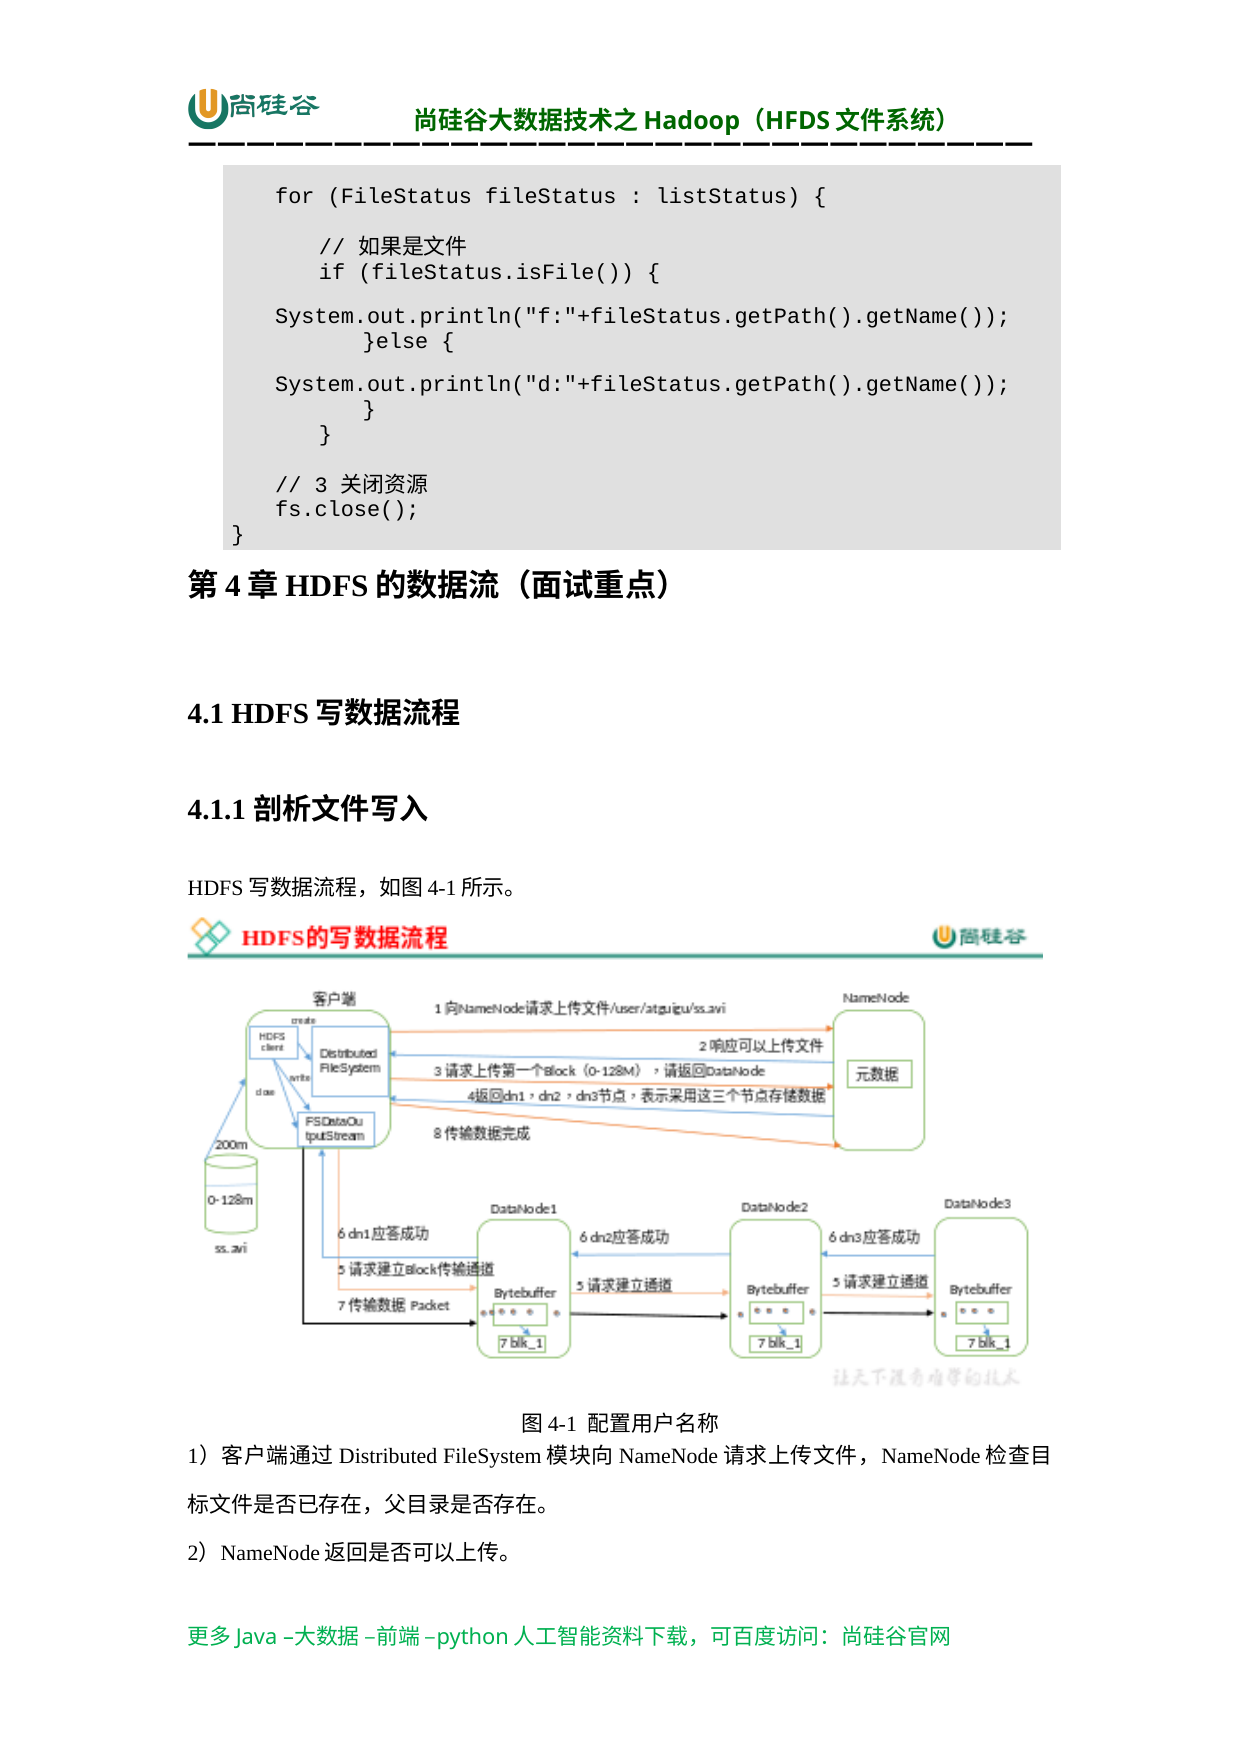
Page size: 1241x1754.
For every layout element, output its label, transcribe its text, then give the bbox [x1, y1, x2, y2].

text System.out.println("f:"+fileStatus.getPath().getName()); [223, 286, 1061, 330]
text } [223, 523, 1061, 550]
text // 如果是文件 [223, 229, 1061, 261]
text System.out.println("d:"+fileStatus.getPath().getName()); [223, 354, 1061, 398]
subtitle 4.1 HDFS写数据流程 [187, 678, 1053, 743]
text fs.close(); [223, 499, 1061, 523]
text if (fileStatus.isFile()) { [223, 261, 1061, 286]
text 图4-1 配置用户名称 [187, 1405, 1053, 1438]
text for (FileStatus fileStatus : listStatus) { [223, 186, 1061, 211]
text 2）NameNode返回是否可以上传。 [187, 1535, 1053, 1567]
text // 3 关闭资源 [223, 467, 1061, 499]
picture [187, 88, 320, 130]
text HDFS写数据流程，如图4-1所示。 [187, 869, 1053, 902]
text 1）客户端通过Distributed FileSystem模块向NameNode请求上传文件，NameNode检查目标文件是否已存在，父目录是否存在。 [187, 1438, 1053, 1519]
text } [223, 423, 1061, 448]
subtitle 4.1.1 剖析文件写入 [187, 774, 1053, 839]
subtitle 第4章 HDFS的数据流（面试重点） [187, 550, 1053, 615]
text }else { [223, 330, 1061, 354]
text } [223, 398, 1061, 423]
